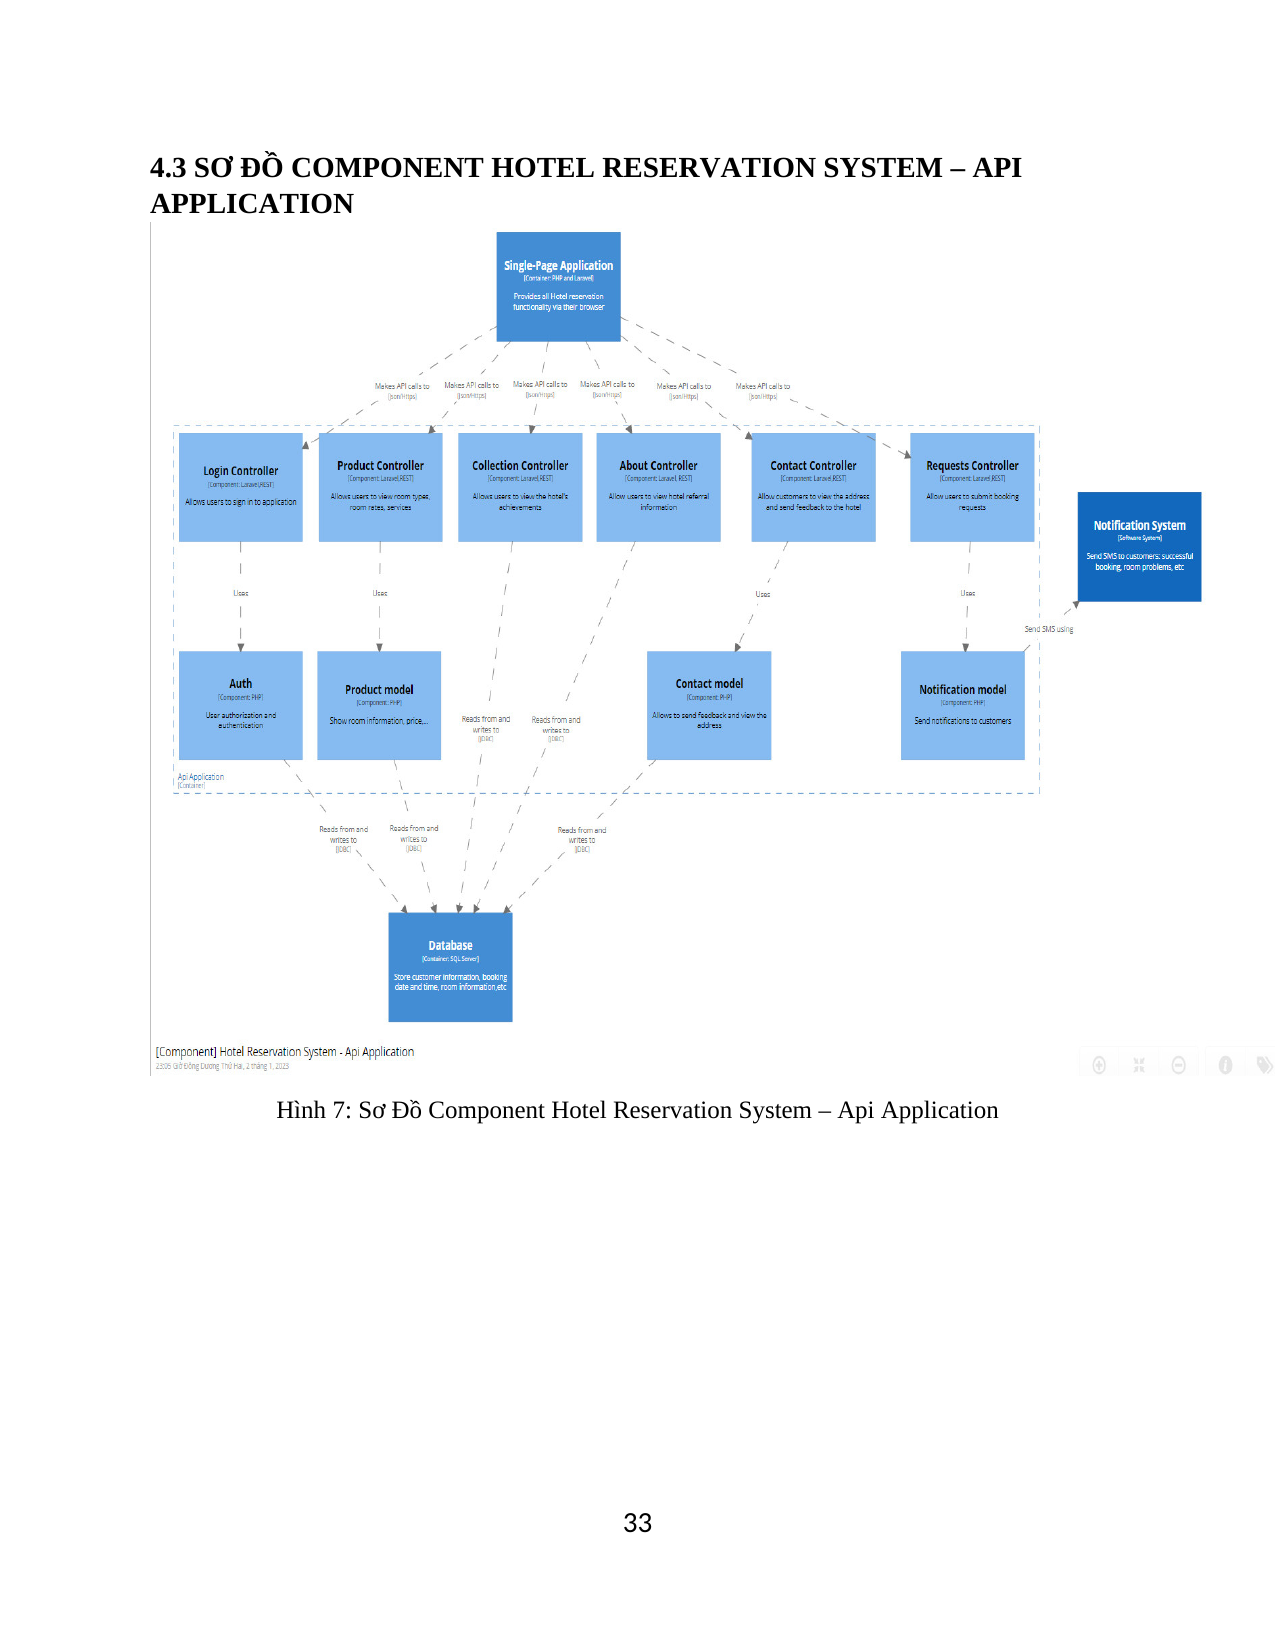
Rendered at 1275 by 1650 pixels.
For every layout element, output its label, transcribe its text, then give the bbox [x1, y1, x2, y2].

picture [150, 222, 1275, 1076]
subtitle 4.3 SƠ ĐỒ COMPONENT HOTEL RESERVATION SYSTEM – API APPLICATION [150, 150, 1125, 220]
